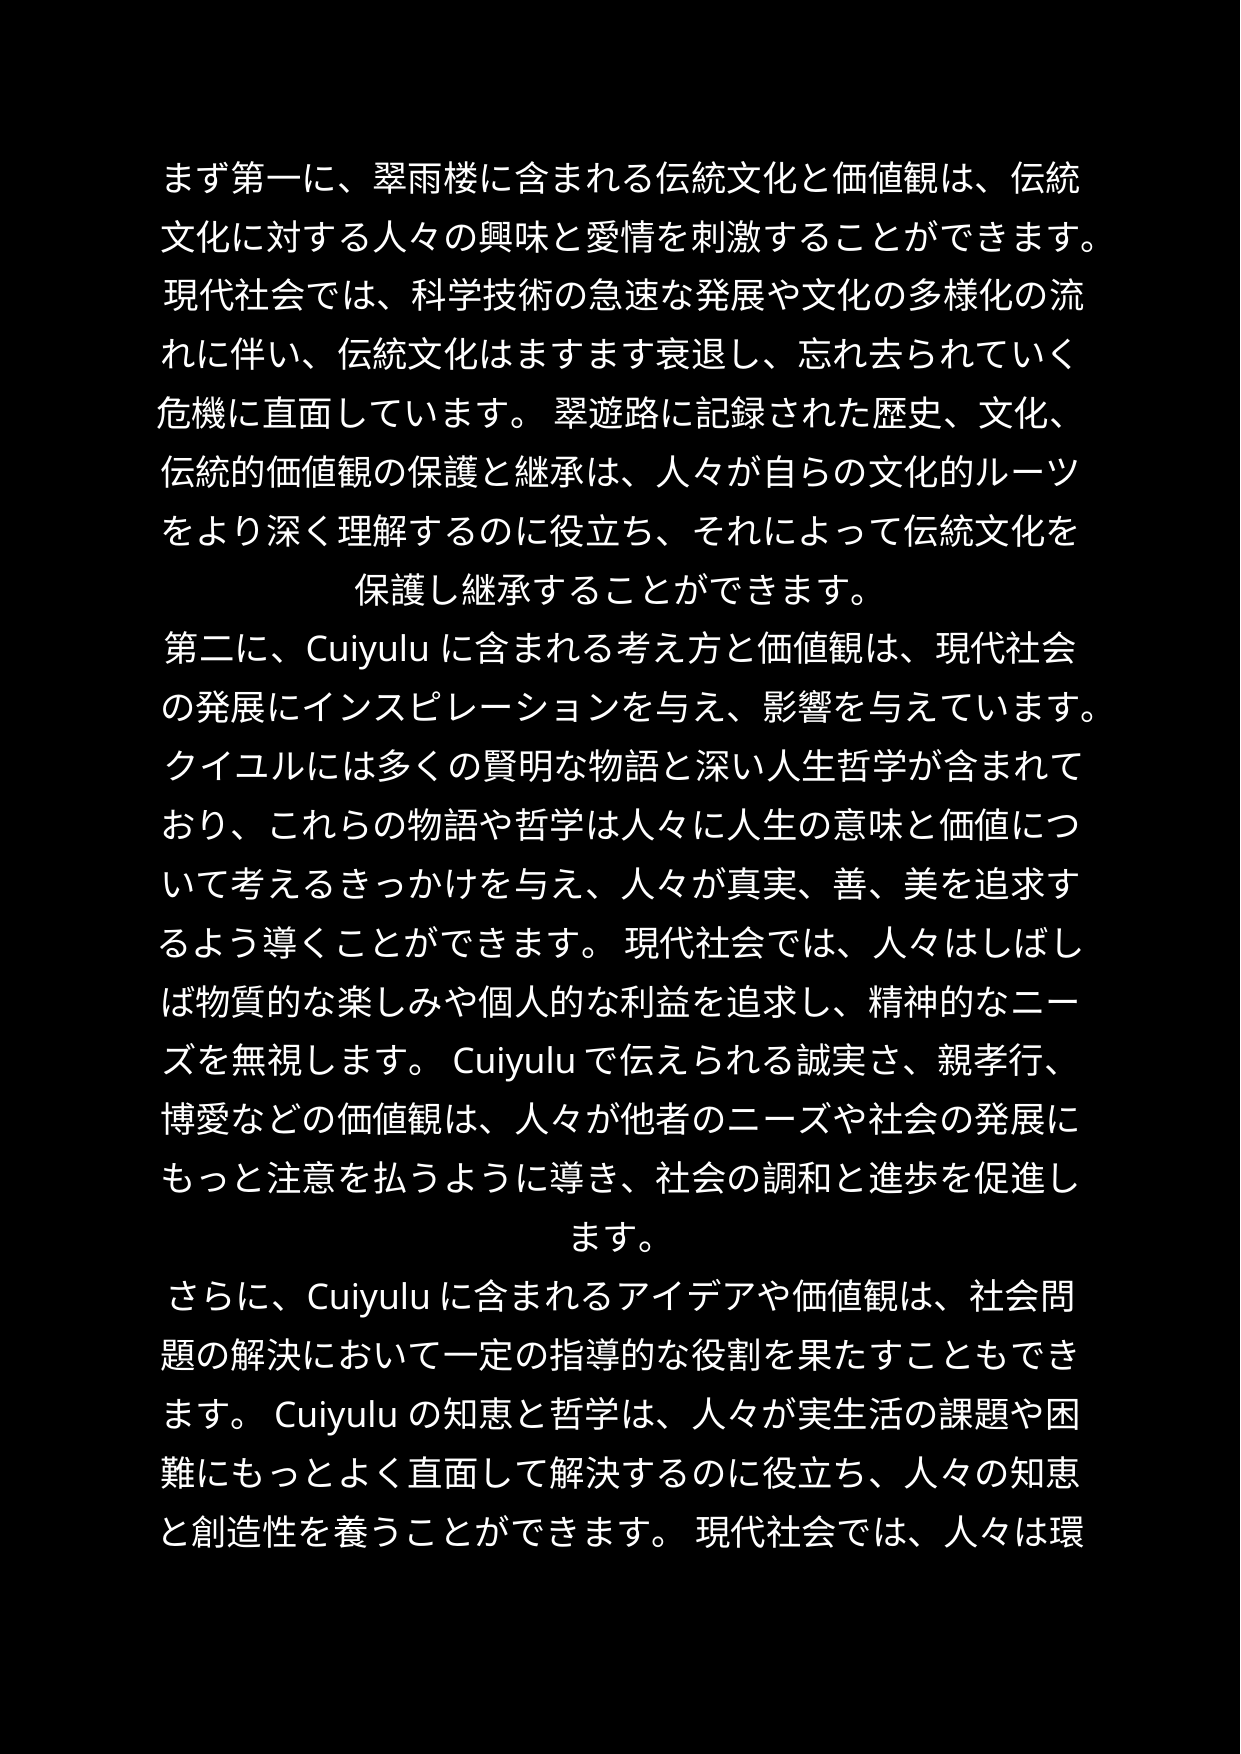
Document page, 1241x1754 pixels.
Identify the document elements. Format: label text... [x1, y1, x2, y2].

text まず第一に、翠雨楼に含まれる伝統文化と価値観は、伝統文化に対する人々の興味と愛情を刺激することができます。 現代社会では、科学技術の急速な発展や文化の多様化の流れに伴い、伝統文化はますます衰退し、忘れ去られていく危機に直面しています。 翠遊路に記録された歴史、文化、伝統的価値観の保護と継承は、人々が自らの文化的ルーツをより深く理解するのに役立ち、それによって伝統文化を保護し継承することができます。 [150, 150, 1090, 613]
text 第二に、Cuiyulu に含まれる考え方と価値観は、現代社会の発展にインスピレーションを与え、影響を与えています。 クイユルには多くの賢明な物語と深い人生哲学が含まれており、これらの物語や哲学は人々に人生の意味と価値について考えるきっかけを与え、人々が真実、善、美を追求するよう導くことができます。 現代社会では、人々はしばしば物質的な楽しみや個人的な利益を追求し、精神的なニーズを無視します。 Cuiyuluで伝えられる誠実さ、親孝行、博愛などの価値観は、人々が他者のニーズや社会の発展にもっと注意を払うように導き、社会の調和と進歩を促進します。 [150, 621, 1090, 1261]
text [150, 1268, 1090, 1555]
